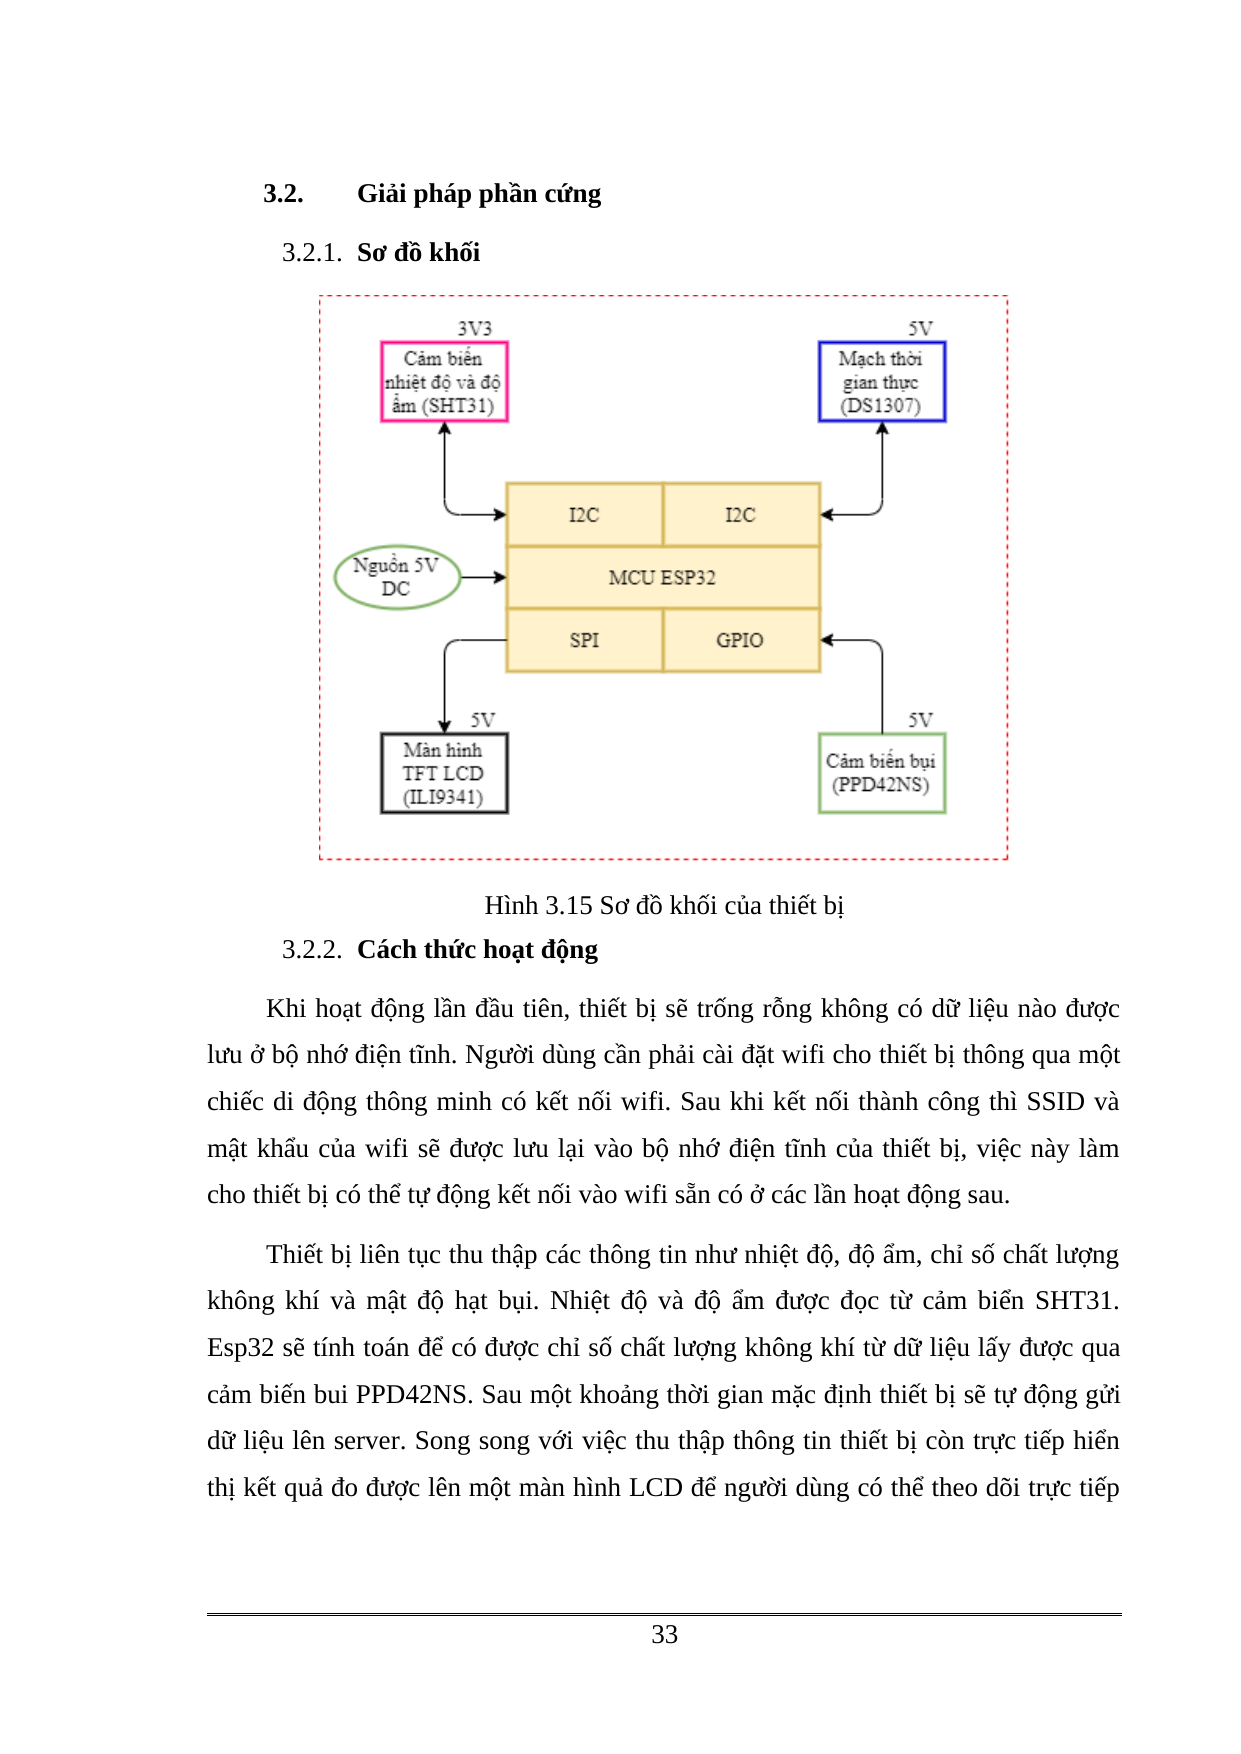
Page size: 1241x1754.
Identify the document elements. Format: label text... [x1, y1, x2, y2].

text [207, 1238, 1122, 1502]
subtitle Cách thức hoạt động [282, 933, 1122, 964]
subtitle Giải pháp phần cứng [263, 177, 1122, 208]
picture [319, 295, 1010, 862]
text Khi hoạt động lần đầu tiên, thiết bị sẽ trống rỗng không có dữ liệu nào được lưu ở bộ nhớ điện tĩnh. Người dùng cần phải cài đặt wifi cho thiết bị thông qua một chiếc di động thông minh có kết nối wifi. Sau khi kết nối thành công thì SSID và mật khẩu của wifi sẽ được lưu lại vào bộ nhớ điện tĩnh của thiết bị, việc này làm cho thiết bị có thể tự động kết nối vào wifi sẵn có ở các lần hoạt động sau. [207, 992, 1122, 1210]
subtitle Sơ đồ khối [282, 236, 1122, 267]
